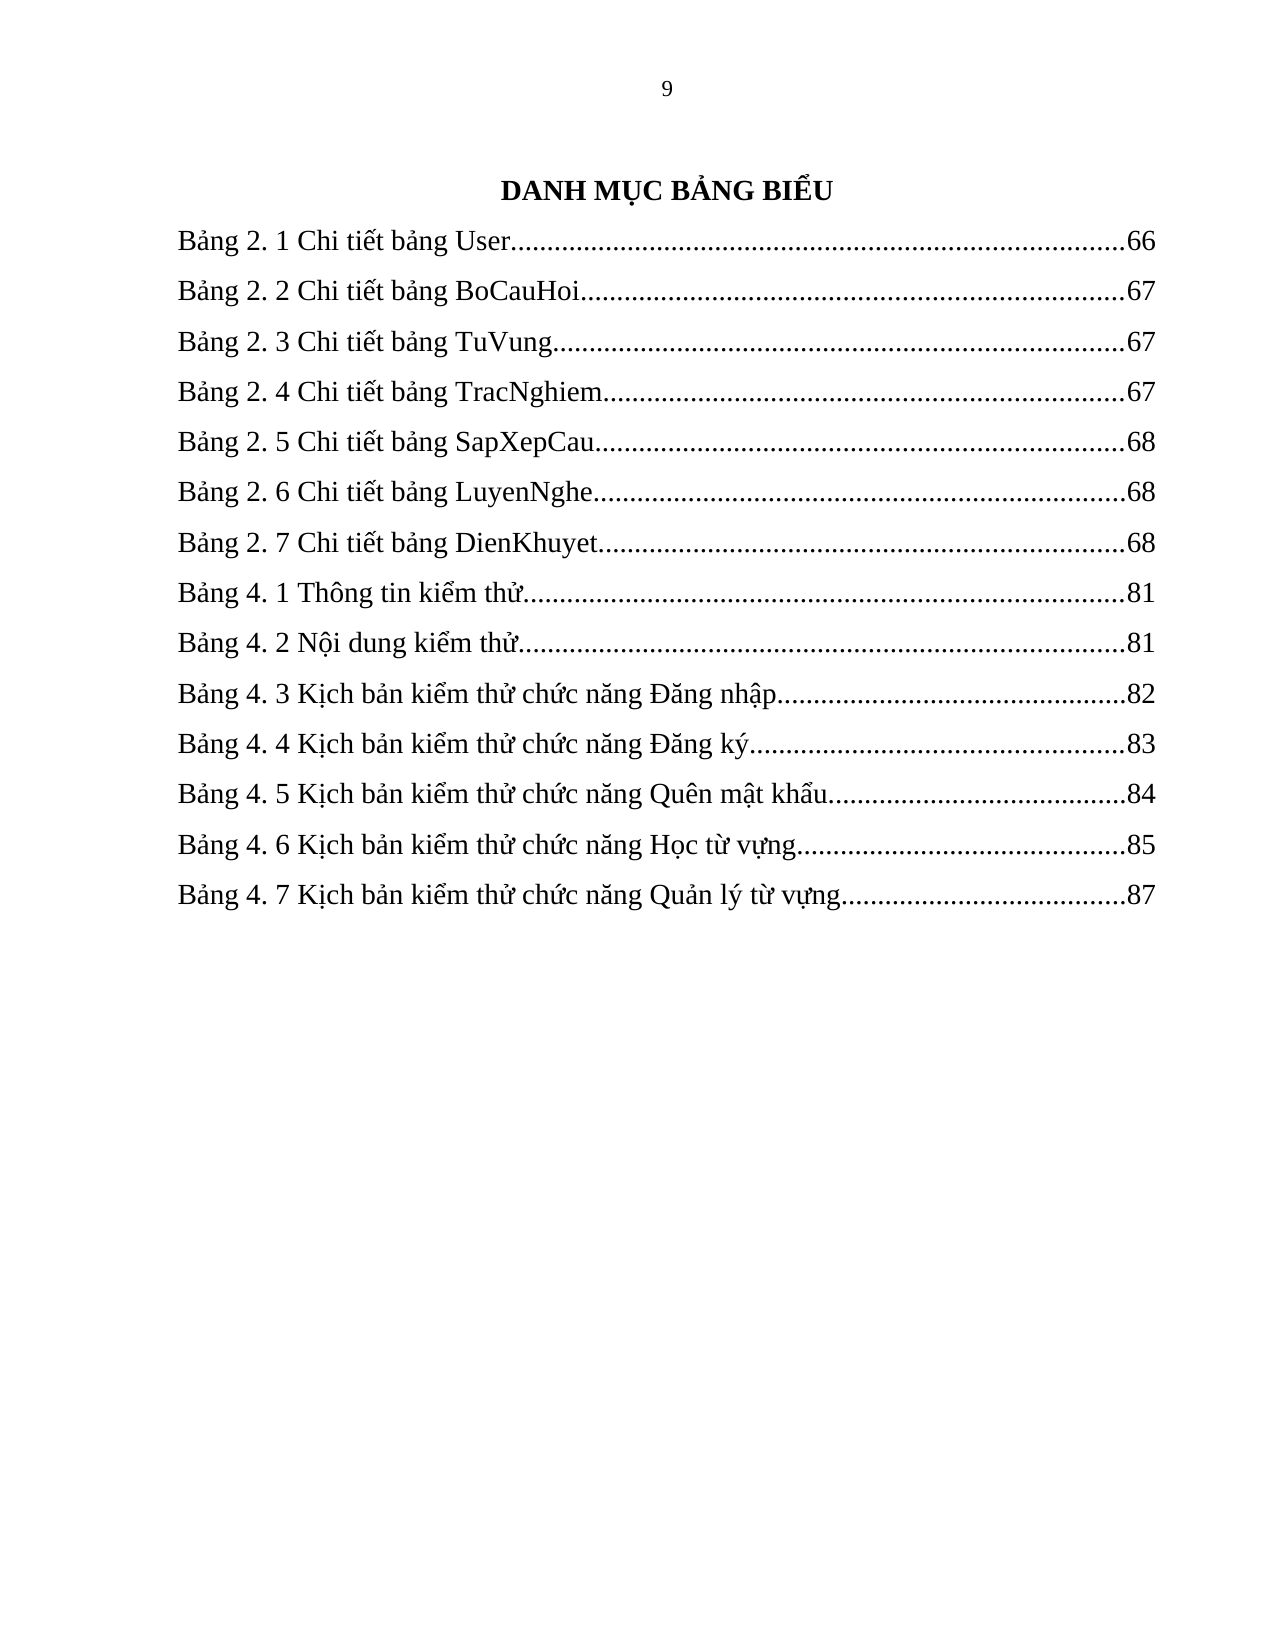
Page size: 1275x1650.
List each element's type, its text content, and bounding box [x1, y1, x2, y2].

text Bảng 4. 5 Kịch bản kiểm thử chức năng Quên mật khẩu 84 [177, 776, 1157, 810]
text Bảng 2. 6 Chi tiết bảng LuyenNghe 68 [177, 474, 1157, 508]
text Bảng 2. 7 Chi tiết bảng DienKhuyet 68 [177, 525, 1157, 558]
text Bảng 4. 4 Kịch bản kiểm thử chức năng Đăng ký 83 [177, 726, 1157, 760]
text Bảng 2. 4 Chi tiết bảng TracNghiem 67 [177, 374, 1157, 407]
text Bảng 4. 7 Kịch bản kiểm thử chức năng Quản lý từ vựng 87 [177, 877, 1157, 911]
text Bảng 4. 6 Kịch bản kiểm thử chức năng Học từ vựng 85 [177, 827, 1157, 860]
text Bảng 4. 1 Thông tin kiểm thử 81 [177, 575, 1157, 609]
text Bảng 2. 1 Chi tiết bảng User 66 [177, 223, 1157, 257]
text Bảng 2. 5 Chi tiết bảng SapXepCau 68 [177, 424, 1157, 458]
text Bảng 4. 3 Kịch bản kiểm thử chức năng Đăng nhập 82 [177, 676, 1157, 709]
text Bảng 2. 3 Chi tiết bảng TuVung 67 [177, 324, 1157, 357]
text Bảng 4. 2 Nội dung kiểm thử 81 [177, 626, 1157, 659]
subtitle DANH MỤC BẢNG BIỂU [177, 173, 1157, 206]
text Bảng 2. 2 Chi tiết bảng BoCauHoi 67 [177, 273, 1157, 307]
